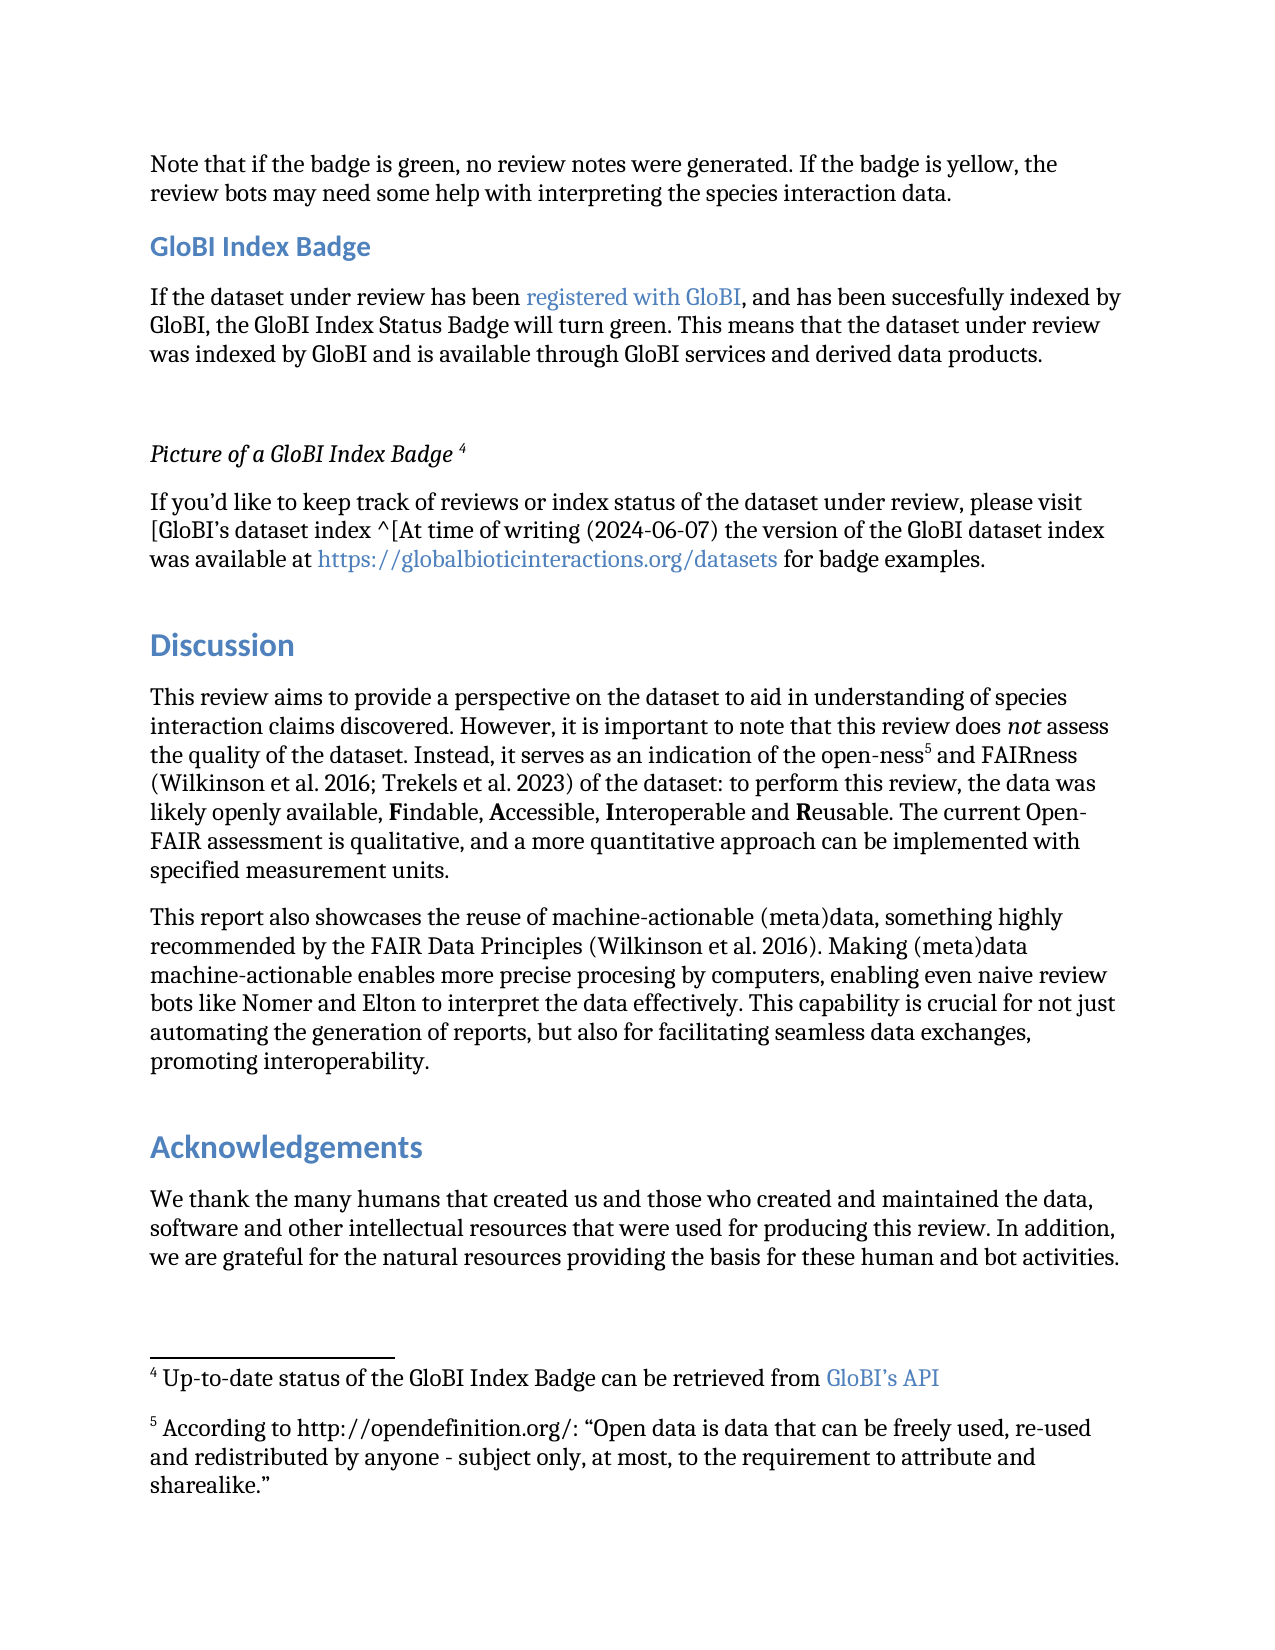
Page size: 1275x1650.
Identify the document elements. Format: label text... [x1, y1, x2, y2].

subtitle Acknowledgements [150, 1126, 1125, 1166]
subtitle Discussion [150, 624, 1125, 664]
text If the dataset under review has been registered with GloBI, and has been succesfully indexed by GloBI, the GloBI Index Status Badge will turn green. This means that the dataset under review was indexed by GloBI and is available through GloBI services and derived data products. [150, 283, 1125, 369]
text If you’d like to keep track of reviews or index status of the dataset under review, please visit [GloBI’s dataset index ^[At time of writing (2024-06-07) the version of the GloBI dataset index was available at https://globalbioticinteractions.org/datasets for badge examples. [150, 487, 1125, 574]
text We thank the many humans that created us and those who created and maintained the data, software and other intellectual resources that were used for producing this review. In addition, we are grateful for the natural resources providing the basis for these human and bot activities. [150, 1185, 1125, 1271]
text Picture of a GloBI Index Badge [150, 440, 1125, 469]
text Note that if the badge is green, no review notes were generated. If the badge is yellow, the review bots may need some help with interpreting the species interaction data. [150, 150, 1125, 207]
text This report also showcases the reuse of machine-actionable (meta)data, something highly recommended by the FAIR Data Principles (Wilkinson et al. 2016). Making (meta)data machine-actionable enables more precise procesing by computers, enabling even naive review bots like Nomer and Elton to interpret the data effectively. This capability is crucial for not just automating the generation of reports, but also for facilitating seamless data exchanges, promoting interoperability. [150, 903, 1125, 1076]
text This review aims to provide a perspective on the dataset to aid in understanding of species interaction claims discovered. However, it is important to note that this review does not assess the quality of the dataset. Instead, it serves as an indication of the open-ness and FAIRness (Wilkinson et al. 2016; Trekels et al. 2023) of the dataset: to perform this review, the data was likely openly available, Findable, Accessible, Interoperable and Reusable. The current Open-FAIR assessment is qualitative, and a more quantitative approach can be implemented with specified measurement units. [150, 683, 1125, 884]
subtitle GloBI Index Badge [150, 228, 1125, 264]
